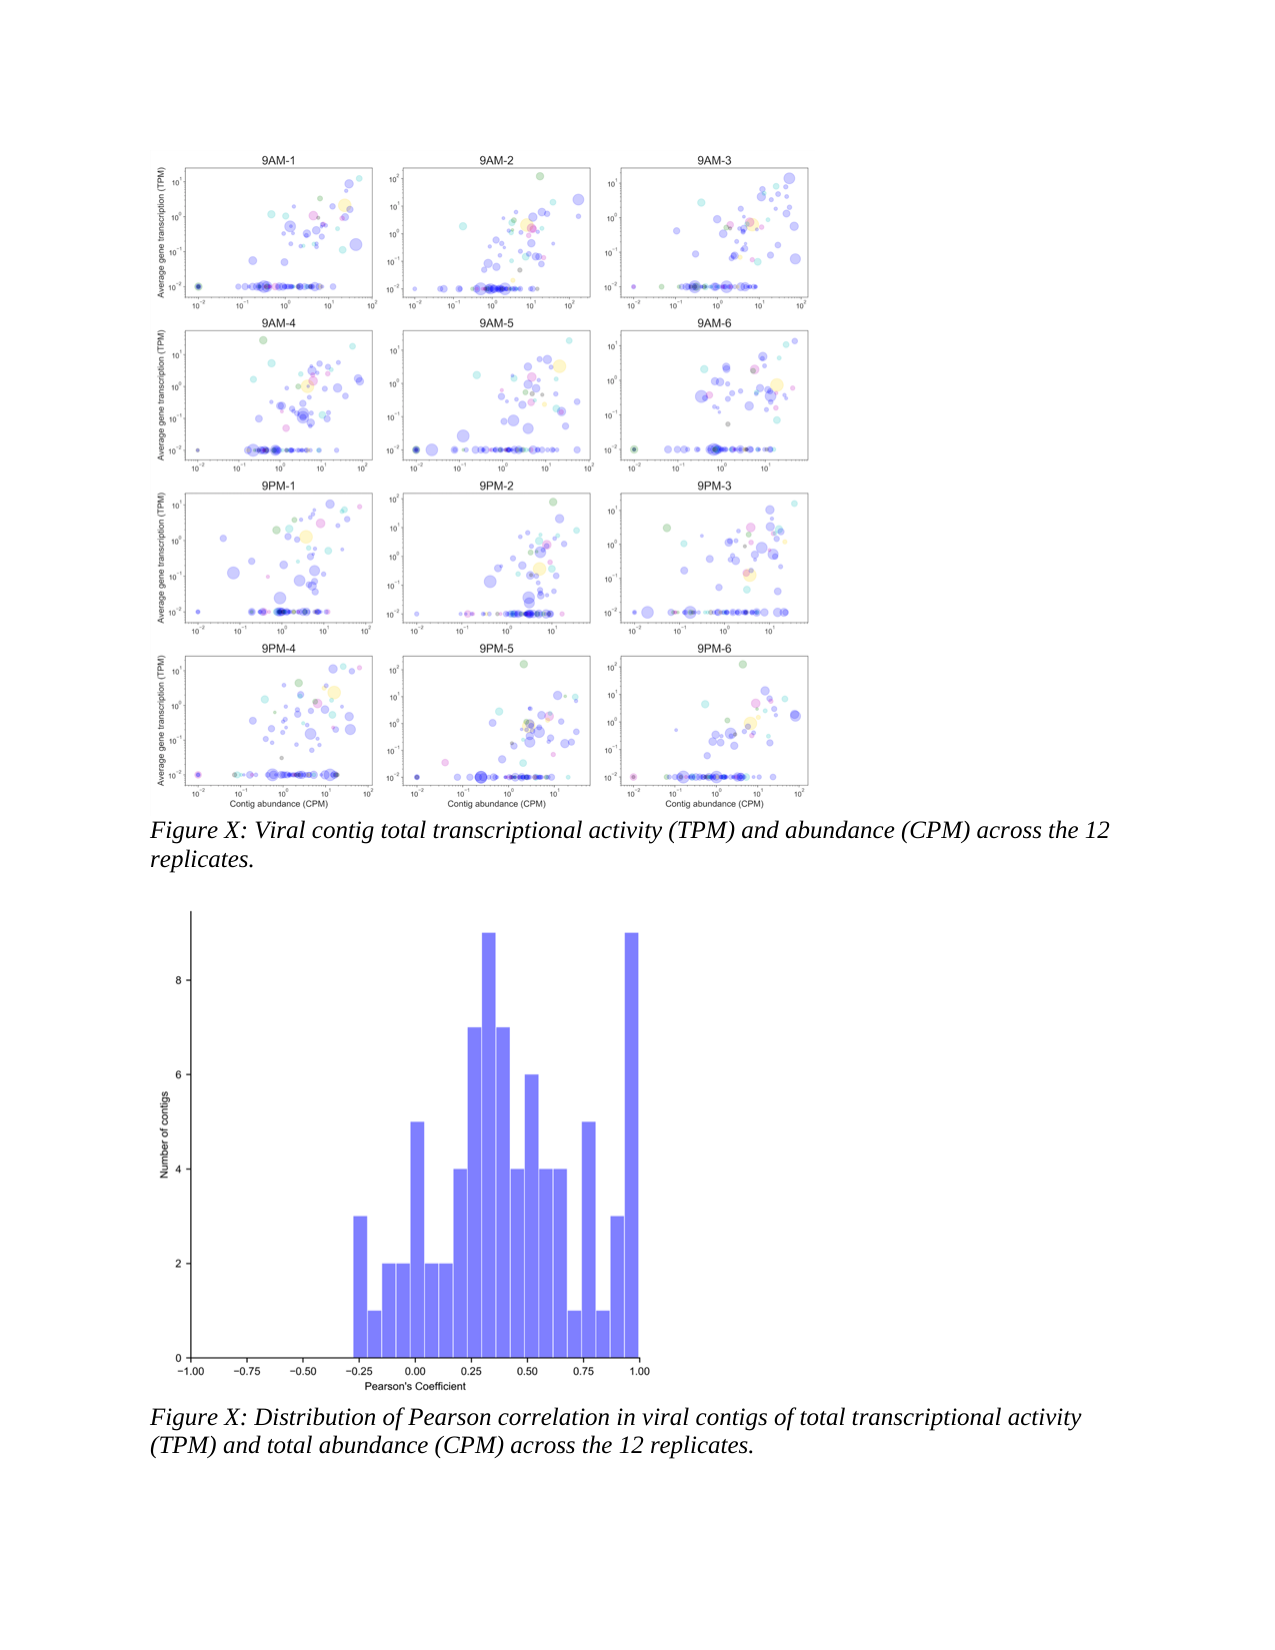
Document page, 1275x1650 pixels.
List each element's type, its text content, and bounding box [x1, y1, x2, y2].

picture [150, 901, 660, 1402]
text Figure X: Viral contig total transcriptional activity (TPM) and abundance (CPM) across the 12 replicates. [150, 815, 1125, 873]
text Figure X: Distribution of Pearson correlation in viral contigs of total transcriptional activity (TPM) and total abundance (CPM) across the 12 replicates. [150, 1402, 1125, 1459]
picture [150, 150, 815, 816]
